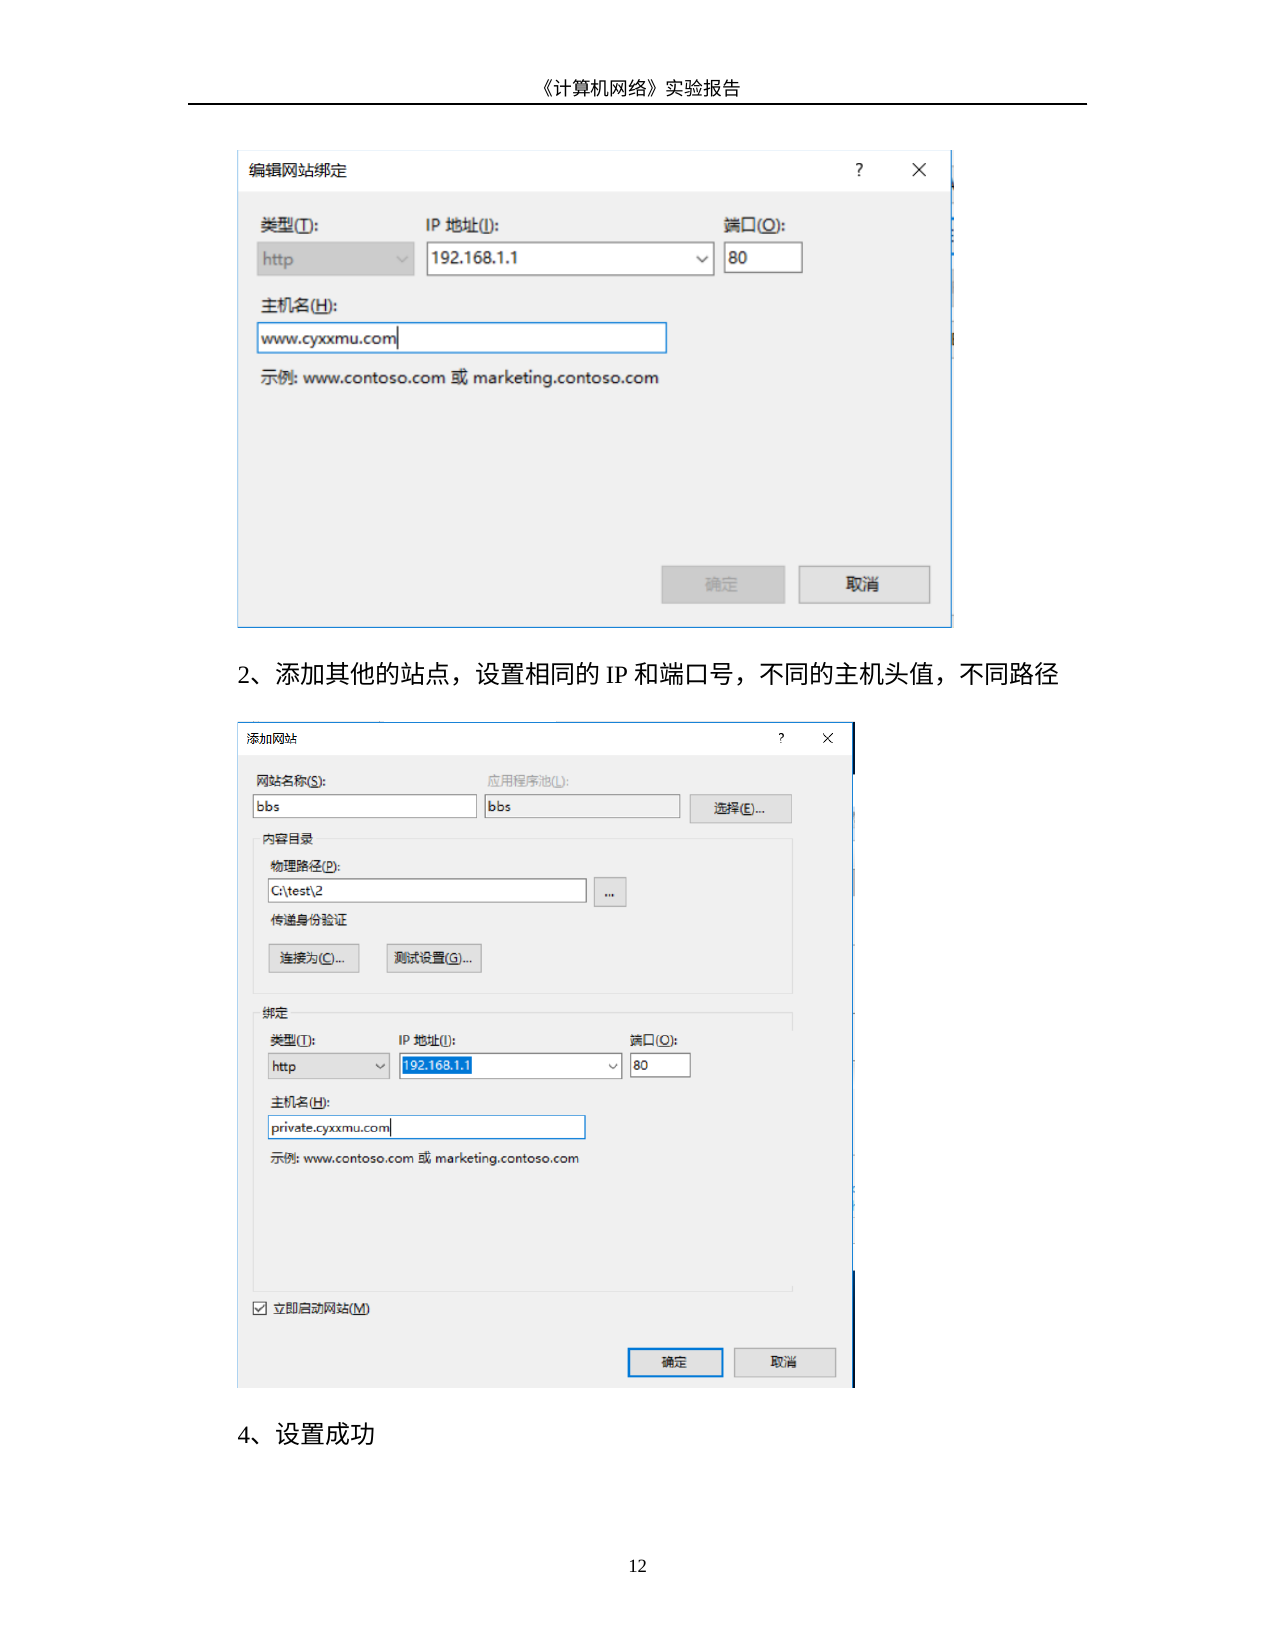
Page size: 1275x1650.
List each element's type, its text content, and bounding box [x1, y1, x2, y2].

picture [237, 150, 954, 628]
list 2、添加其他的站点，设置相同的 IP 和端口号，不同的主机头值，不同路径 [187, 654, 1087, 691]
picture [237, 721, 855, 1388]
list 4、设置成功 [187, 1414, 1087, 1451]
